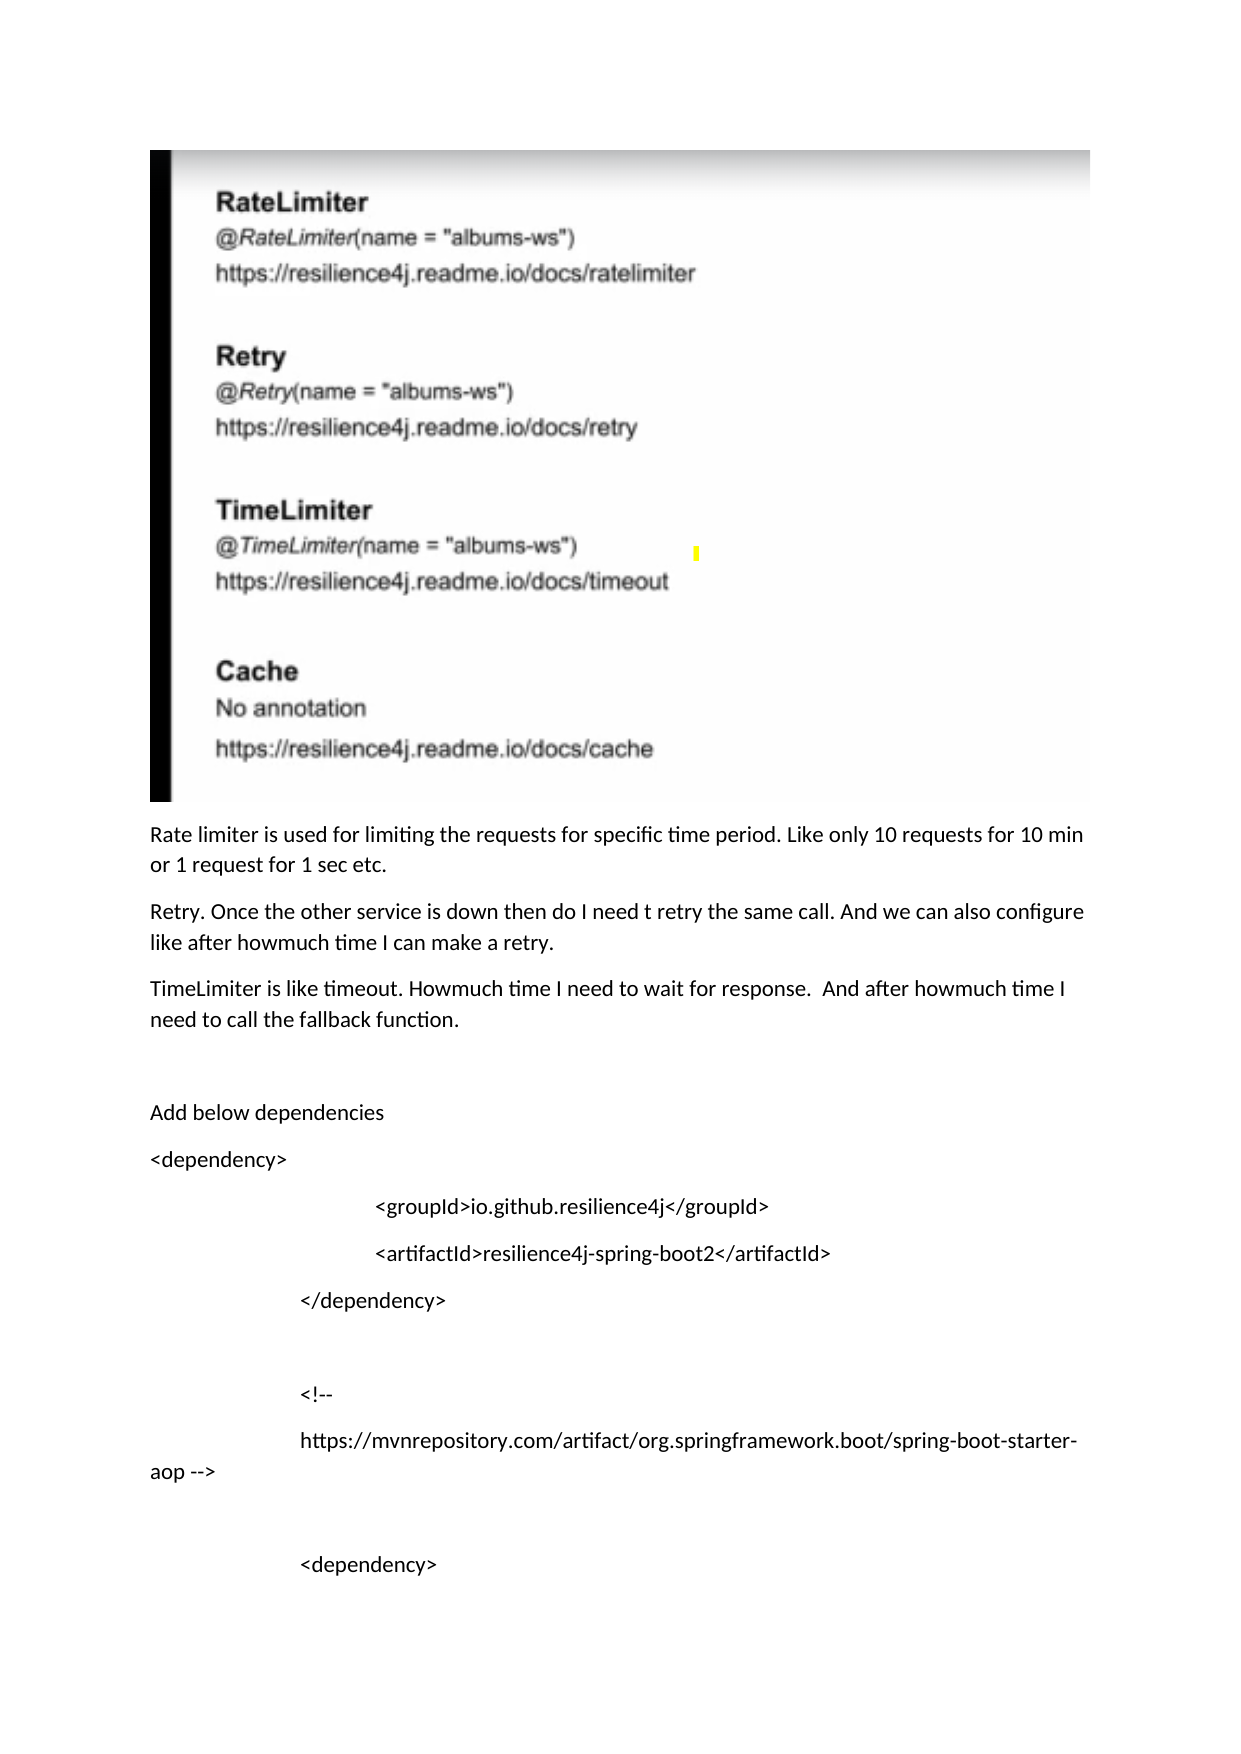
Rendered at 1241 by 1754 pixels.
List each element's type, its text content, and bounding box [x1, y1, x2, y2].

text Retry. Once the other service is down then do I need t retry the same call. And we can also configure like after howmuch time I can make a retry. [150, 897, 1090, 956]
text Rate limiter is used for limiting the requests for specific time period. Like only 10 requests for 10 min or 1 request for 1 sec etc. [150, 820, 1090, 879]
text Add below dependencies [150, 1098, 1090, 1127]
text TimeLimiter is like timeout. Howmuch time I need to wait for response. And after howmuch time I need to call the fallback function. [150, 974, 1090, 1033]
text https://mvnrepository.com/artifact/org.springframework.boot/spring-boot-starter-aop --> [150, 1427, 1090, 1485]
text <!-- [150, 1380, 1090, 1408]
picture [150, 150, 1091, 802]
text <dependency> [150, 1145, 1090, 1173]
text <groupId>io.github.resilience4j</groupId> [150, 1192, 1090, 1220]
text </dependency> [150, 1286, 1090, 1314]
text <dependency> [150, 1551, 1090, 1579]
text <artifactId>resilience4j-spring-boot2</artifactId> [150, 1239, 1090, 1267]
